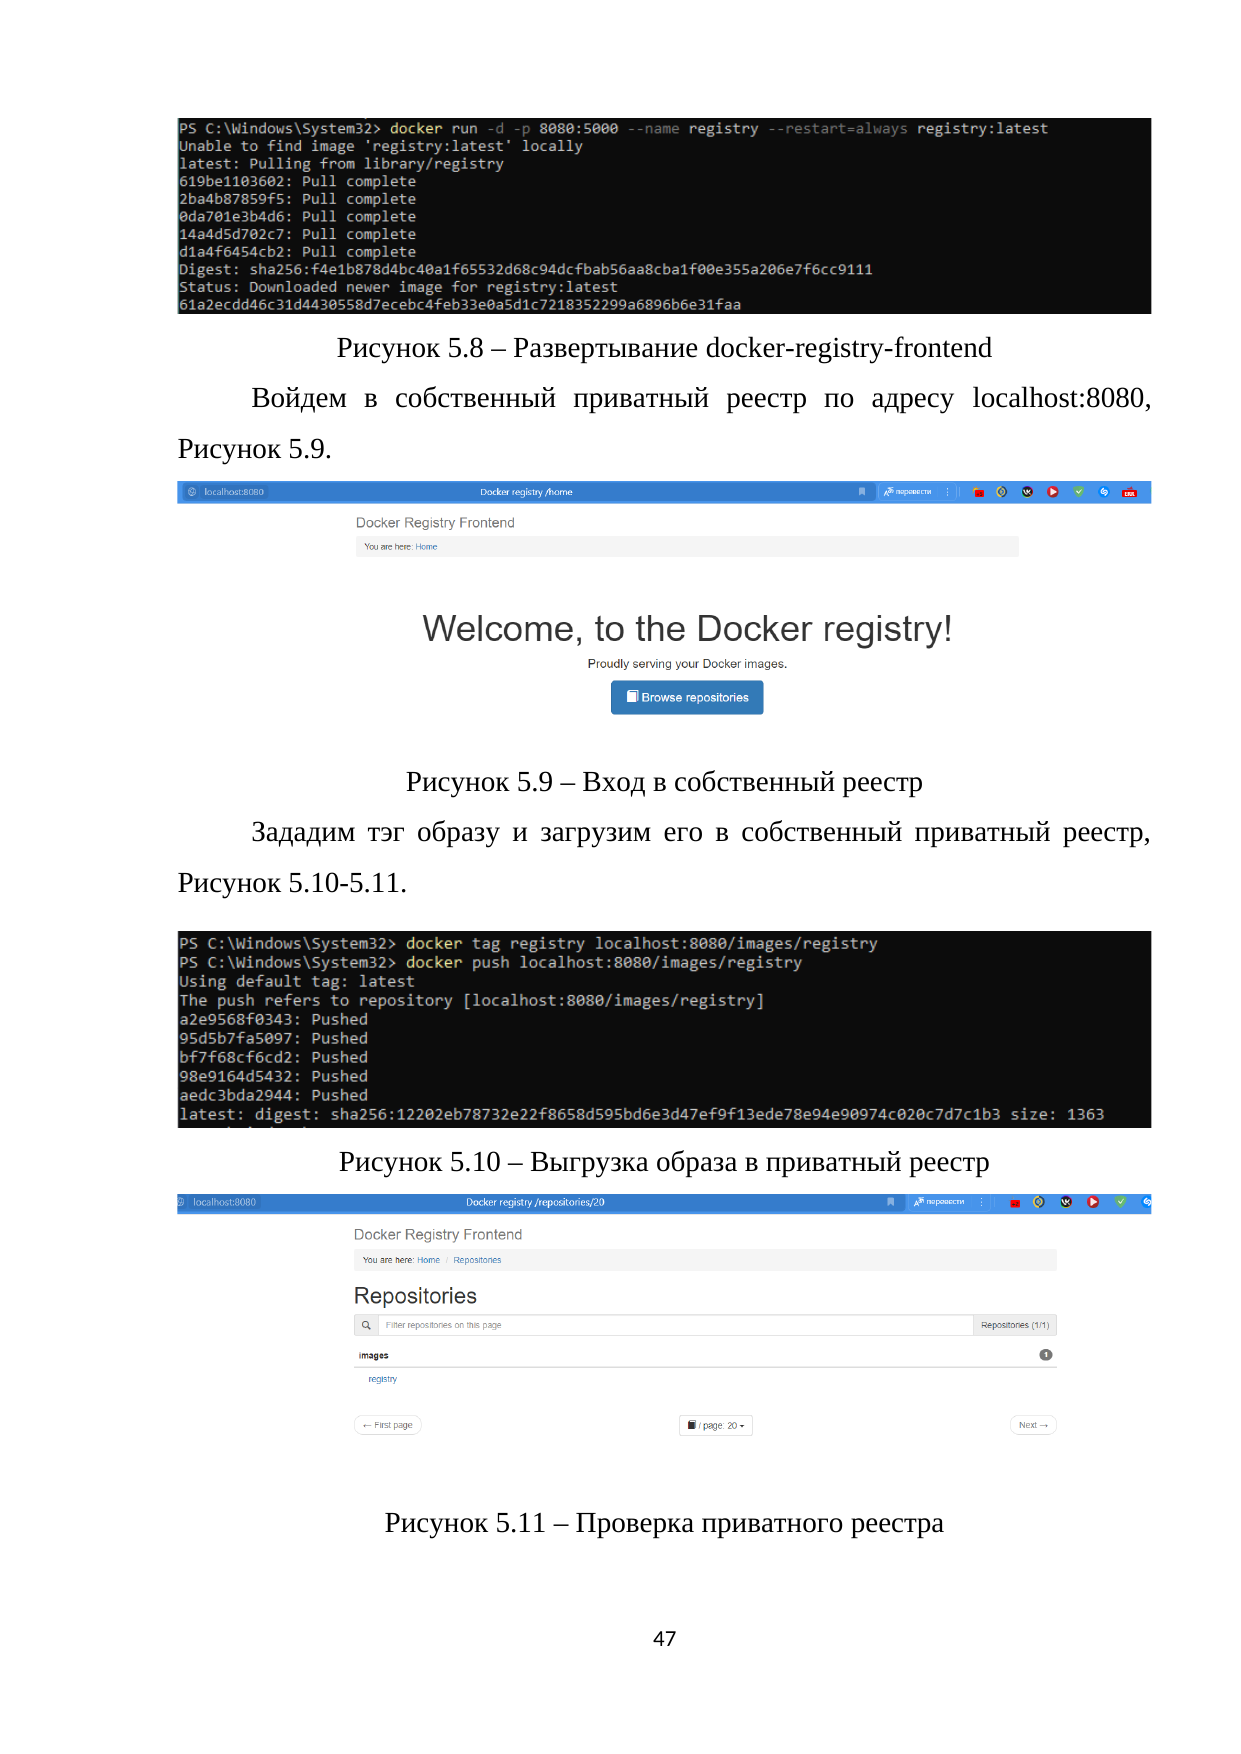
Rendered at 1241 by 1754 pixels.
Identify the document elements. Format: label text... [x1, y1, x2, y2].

picture [177, 931, 1152, 1128]
text Рисунок 5.10 – Выгрузка образа в приватный реестр [177, 1144, 1152, 1178]
text Войдем в собственный приватный реестр по адресу localhost:8080, Рисунок 5.9. [177, 381, 1152, 464]
picture [177, 118, 1152, 314]
text Зададим тэг образу и загрузим его в собственный приватный реестр, Рисунок 5.10-5.11. [177, 814, 1152, 898]
picture [177, 481, 1152, 748]
text Рисунок 5.9 – Вход в собственный реестр [177, 764, 1152, 798]
text Рисунок 5.8 – Развертывание docker-registry-frontend [177, 330, 1152, 364]
text Рисунок 5.11 – Проверка приватного реестра [177, 1505, 1152, 1538]
picture [177, 1194, 1152, 1489]
